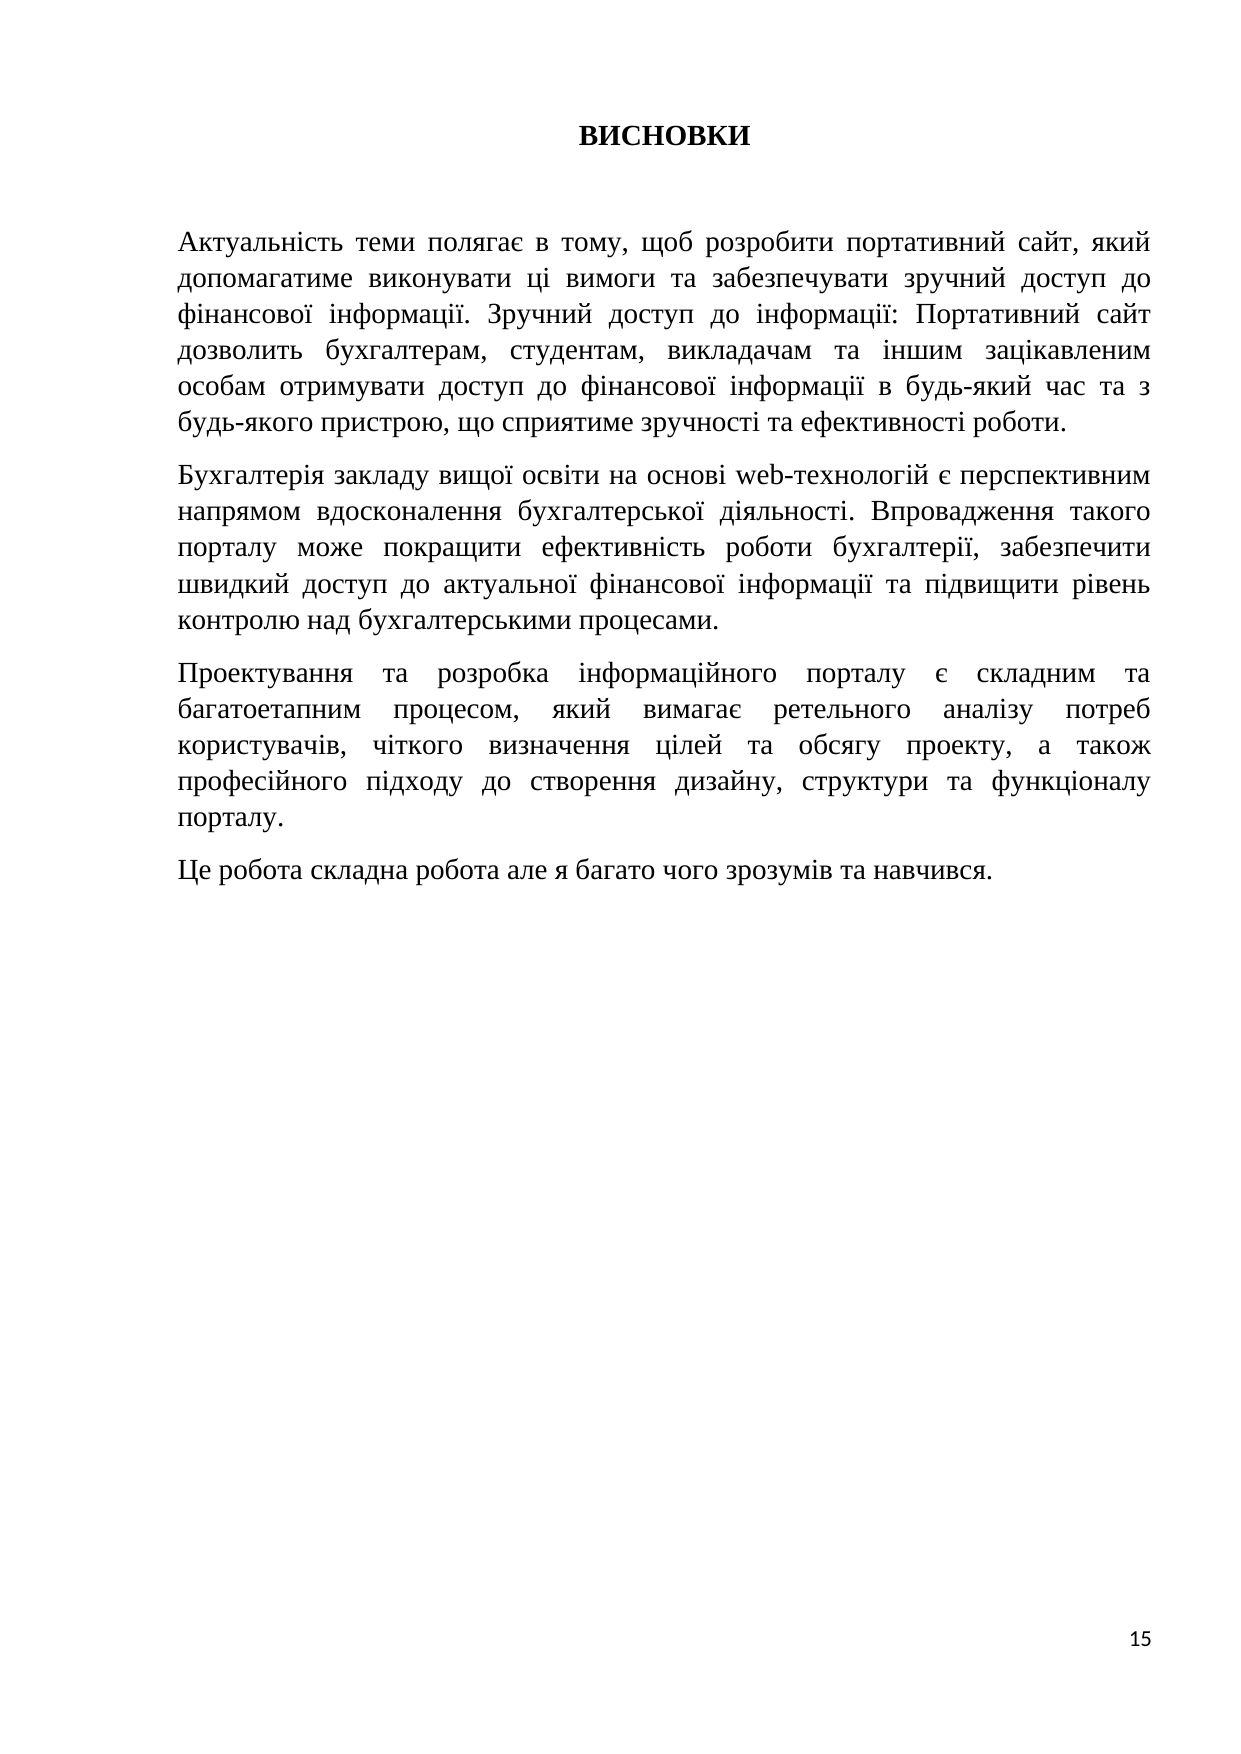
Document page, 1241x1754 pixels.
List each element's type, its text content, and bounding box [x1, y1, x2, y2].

text Актуальність теми полягає в тому, щоб розробити портативний сайт, який допомагатиме виконувати ці вимоги та забезпечувати зручний доступ до фінансової інформації. Зручний доступ до інформації: Портативний сайт дозволить бухгалтерам, студентам, викладачам та іншим зацікавленим особам отримувати доступ до фінансової інформації в будь-який час та з будь-якого пристрою, що сприятиме зручності та ефективності роботи. [177, 224, 1152, 438]
text Проектування та розробка інформаційного порталу є складним та багатоетапним процесом, який вимагає ретельного аналізу потреб користувачів, чіткого визначення цілей та обсягу проекту, а також професійного підходу до створення дизайну, структури та функціоналу порталу. [177, 655, 1152, 833]
text Бухгалтерія закладу вищої освіти на основі web-технологій є перспективним напрямом вдосконалення бухгалтерської діяльності. Впровадження такого порталу може покращити ефективність роботи бухгалтерії, забезпечити швидкий доступ до актуальної фінансової інформації та підвищити рівень контролю над бухгалтерськими процесами. [177, 457, 1152, 635]
text Це робота складна робота але я багато чого зрозумів та навчився. [177, 852, 1152, 886]
text ВИСНОВКИ [177, 118, 1152, 152]
